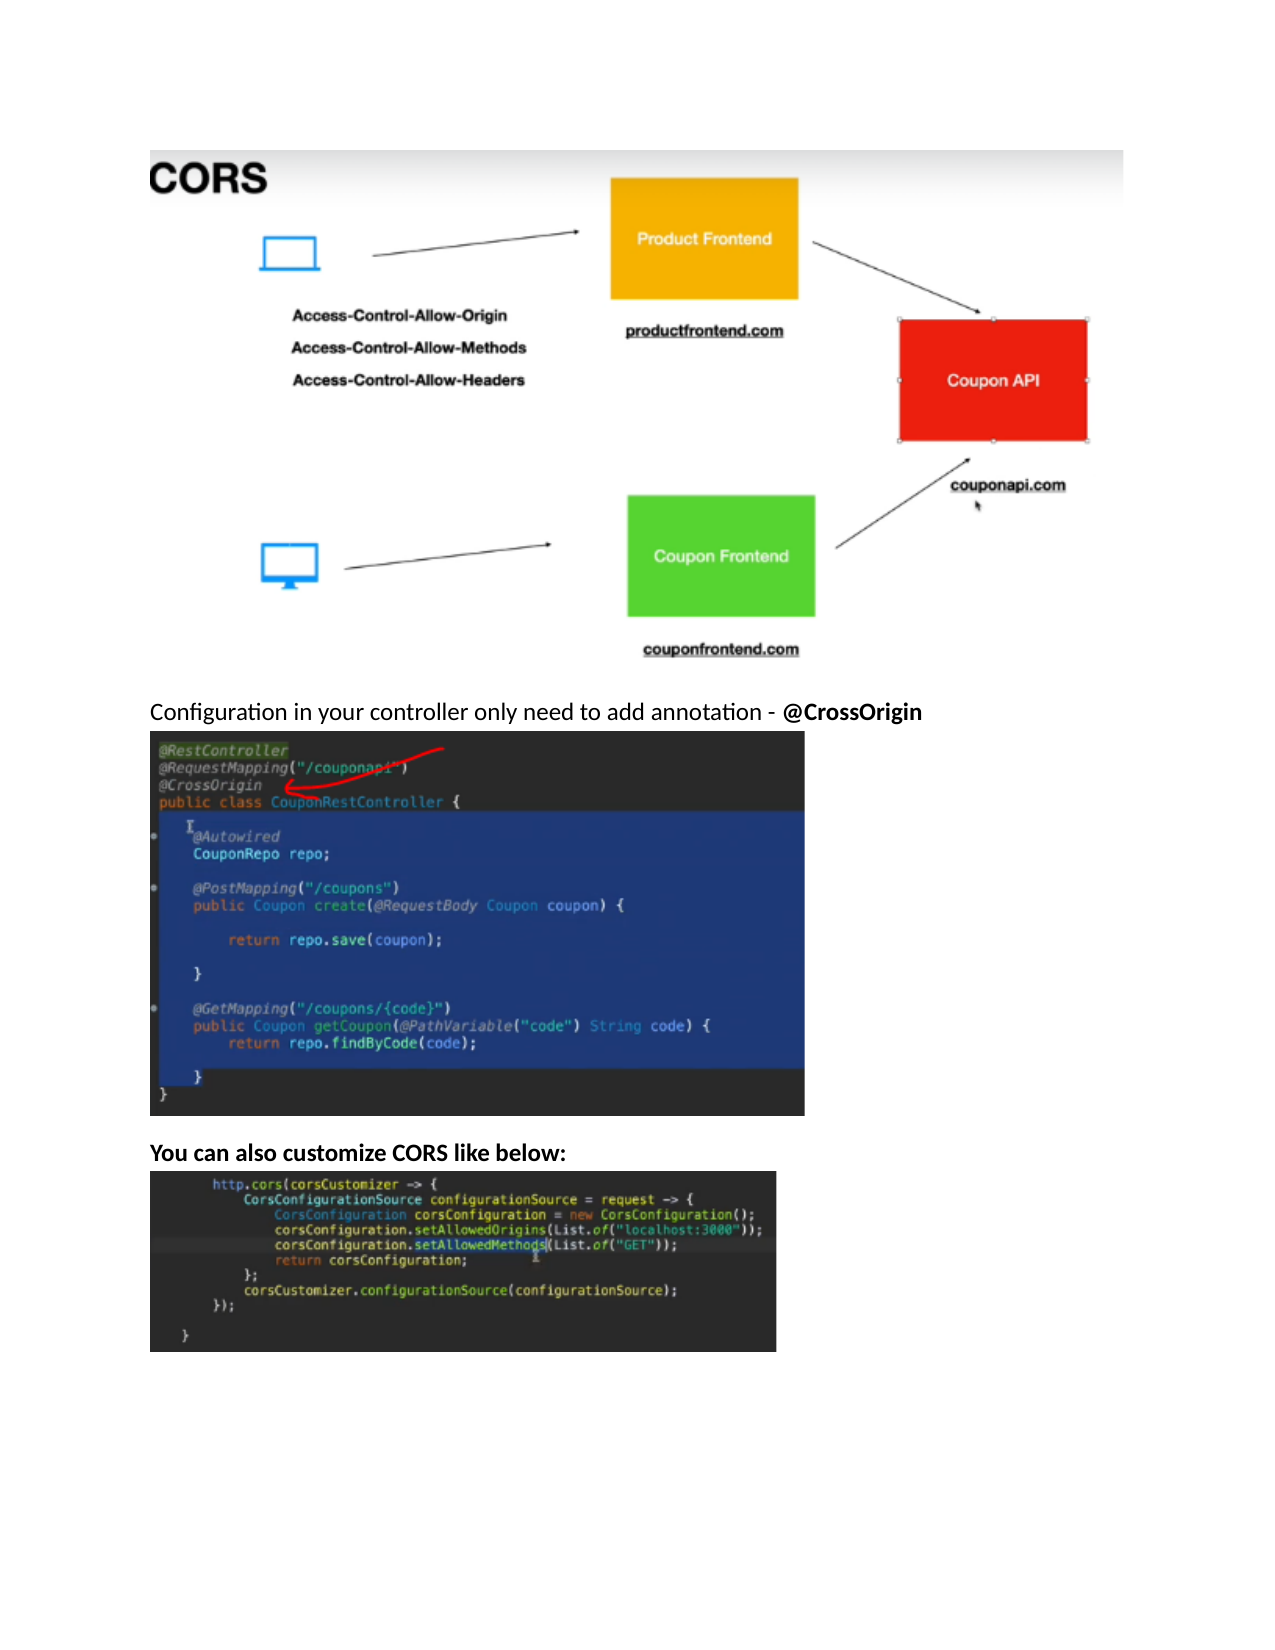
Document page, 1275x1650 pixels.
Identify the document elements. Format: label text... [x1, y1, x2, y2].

picture [150, 150, 1124, 675]
picture [150, 731, 805, 1116]
picture [150, 1171, 777, 1352]
